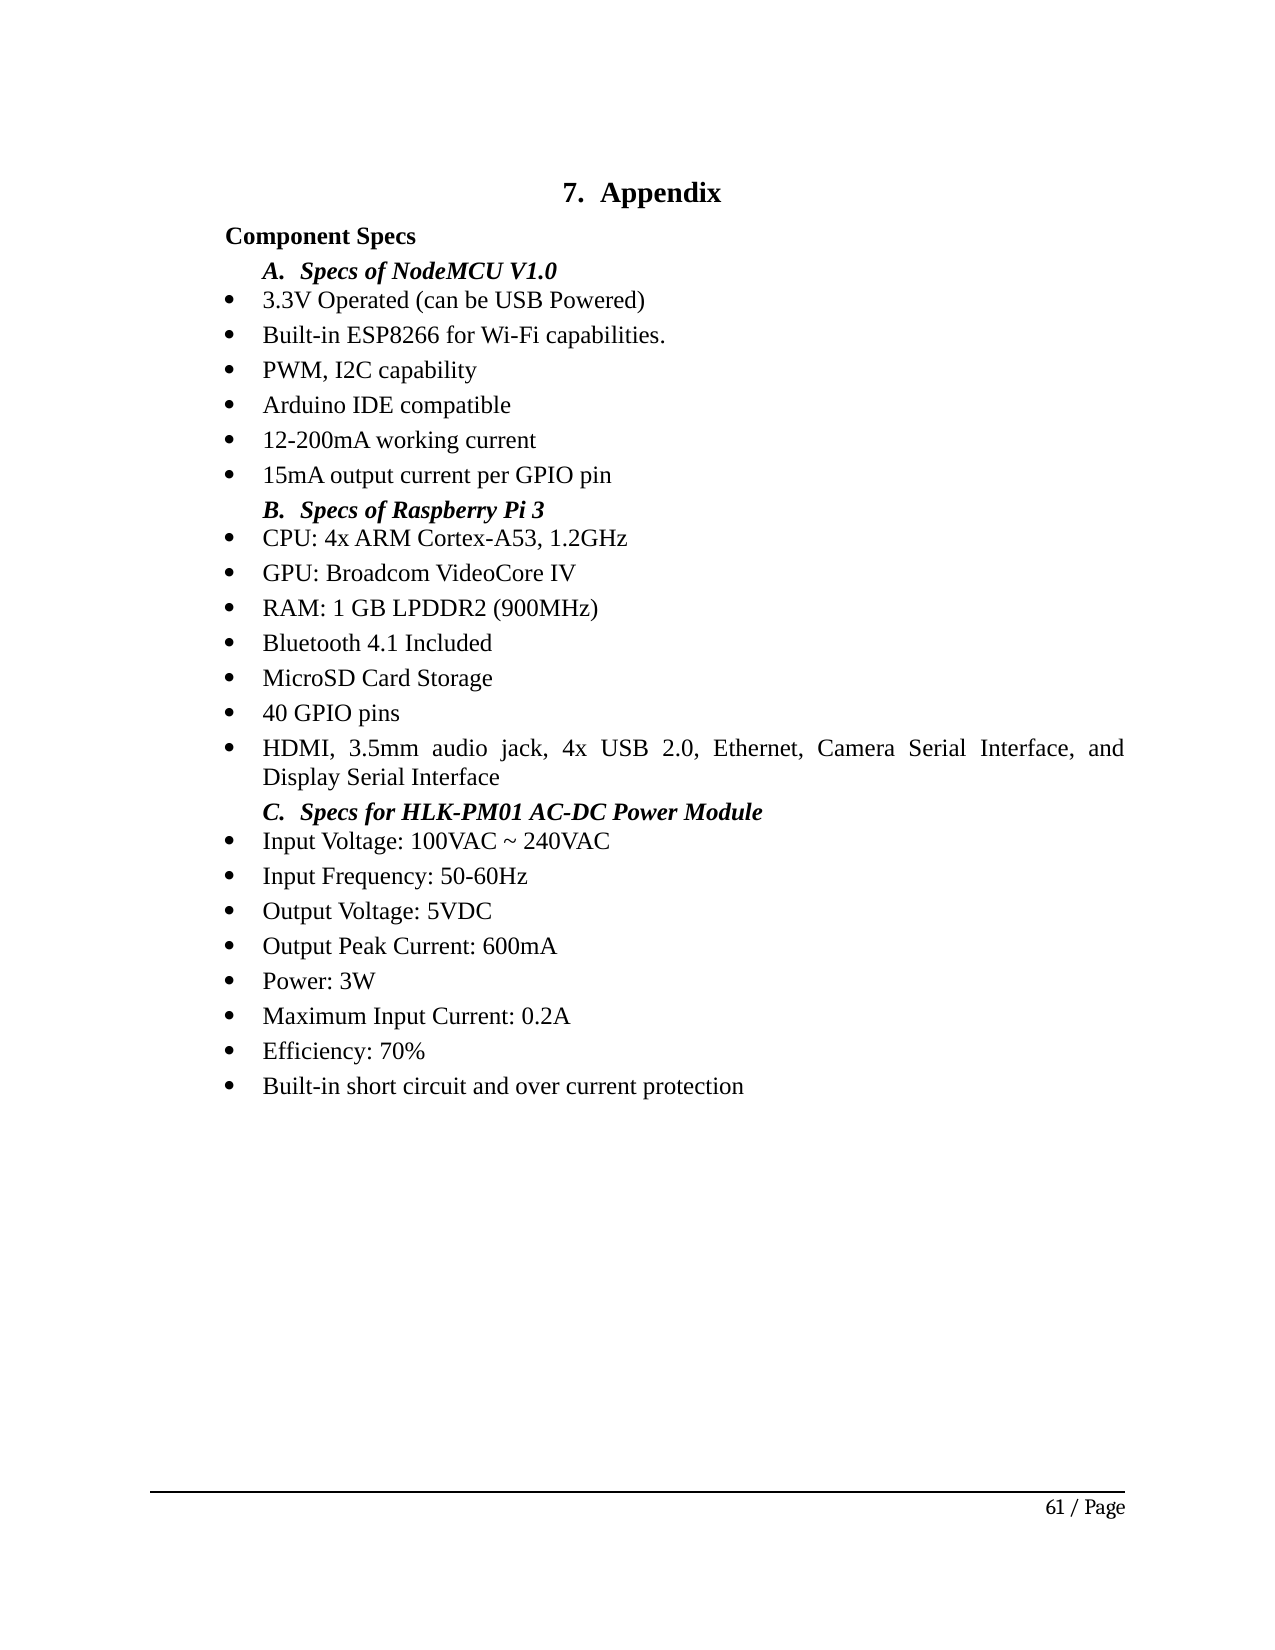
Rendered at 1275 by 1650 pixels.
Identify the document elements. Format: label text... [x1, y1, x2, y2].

text Input Frequency: 50-60Hz [225, 861, 1125, 890]
list Appendix [562, 175, 1125, 208]
subtitle Specs of NodeMCU V1.0 [262, 256, 1125, 285]
text Output Peak Current: 600mA [225, 931, 1125, 960]
text 40 GPIO pins [225, 698, 1125, 727]
text Power: 3W [225, 966, 1125, 995]
text PWM, I2C capability [225, 355, 1125, 383]
text Output Voltage: 5VDC [225, 896, 1125, 925]
text CPU: 4x ARM Cortex-A53, 1.2GHz [225, 523, 1125, 552]
text HDMI, 3.5mm audio jack, 4x USB 2.0, Ethernet, Camera Serial Interface, and Display Serial Interface [225, 733, 1125, 791]
text GPU: Broadcom VideoCore IV [225, 558, 1125, 587]
list Component Specs [225, 221, 1125, 250]
subtitle Specs for HLK-PM01 AC-DC Power Module [262, 797, 1125, 826]
subtitle Specs of Raspberry Pi 3 [262, 495, 1125, 523]
text Input Voltage: 100VAC ~ 240VAC [225, 826, 1125, 855]
text Arduino IDE compatible [225, 390, 1125, 418]
text Bluetooth 4.1 Included [225, 628, 1125, 657]
text MicroSD Card Storage [225, 663, 1125, 692]
text Built-in short circuit and over current protection [225, 1071, 1125, 1100]
text Maximum Input Current: 0.2A [225, 1001, 1125, 1030]
text 12-200mA working current [225, 425, 1125, 453]
text RAM: 1 GB LPDDR2 (900MHz) [225, 593, 1125, 622]
text Built-in ESP8266 for Wi-Fi capabilities. [225, 320, 1125, 348]
text 15mA output current per GPIO pin [225, 460, 1125, 488]
text 3.3V Operated (can be USB Powered) [225, 285, 1125, 313]
text Efficiency: 70% [225, 1036, 1125, 1065]
